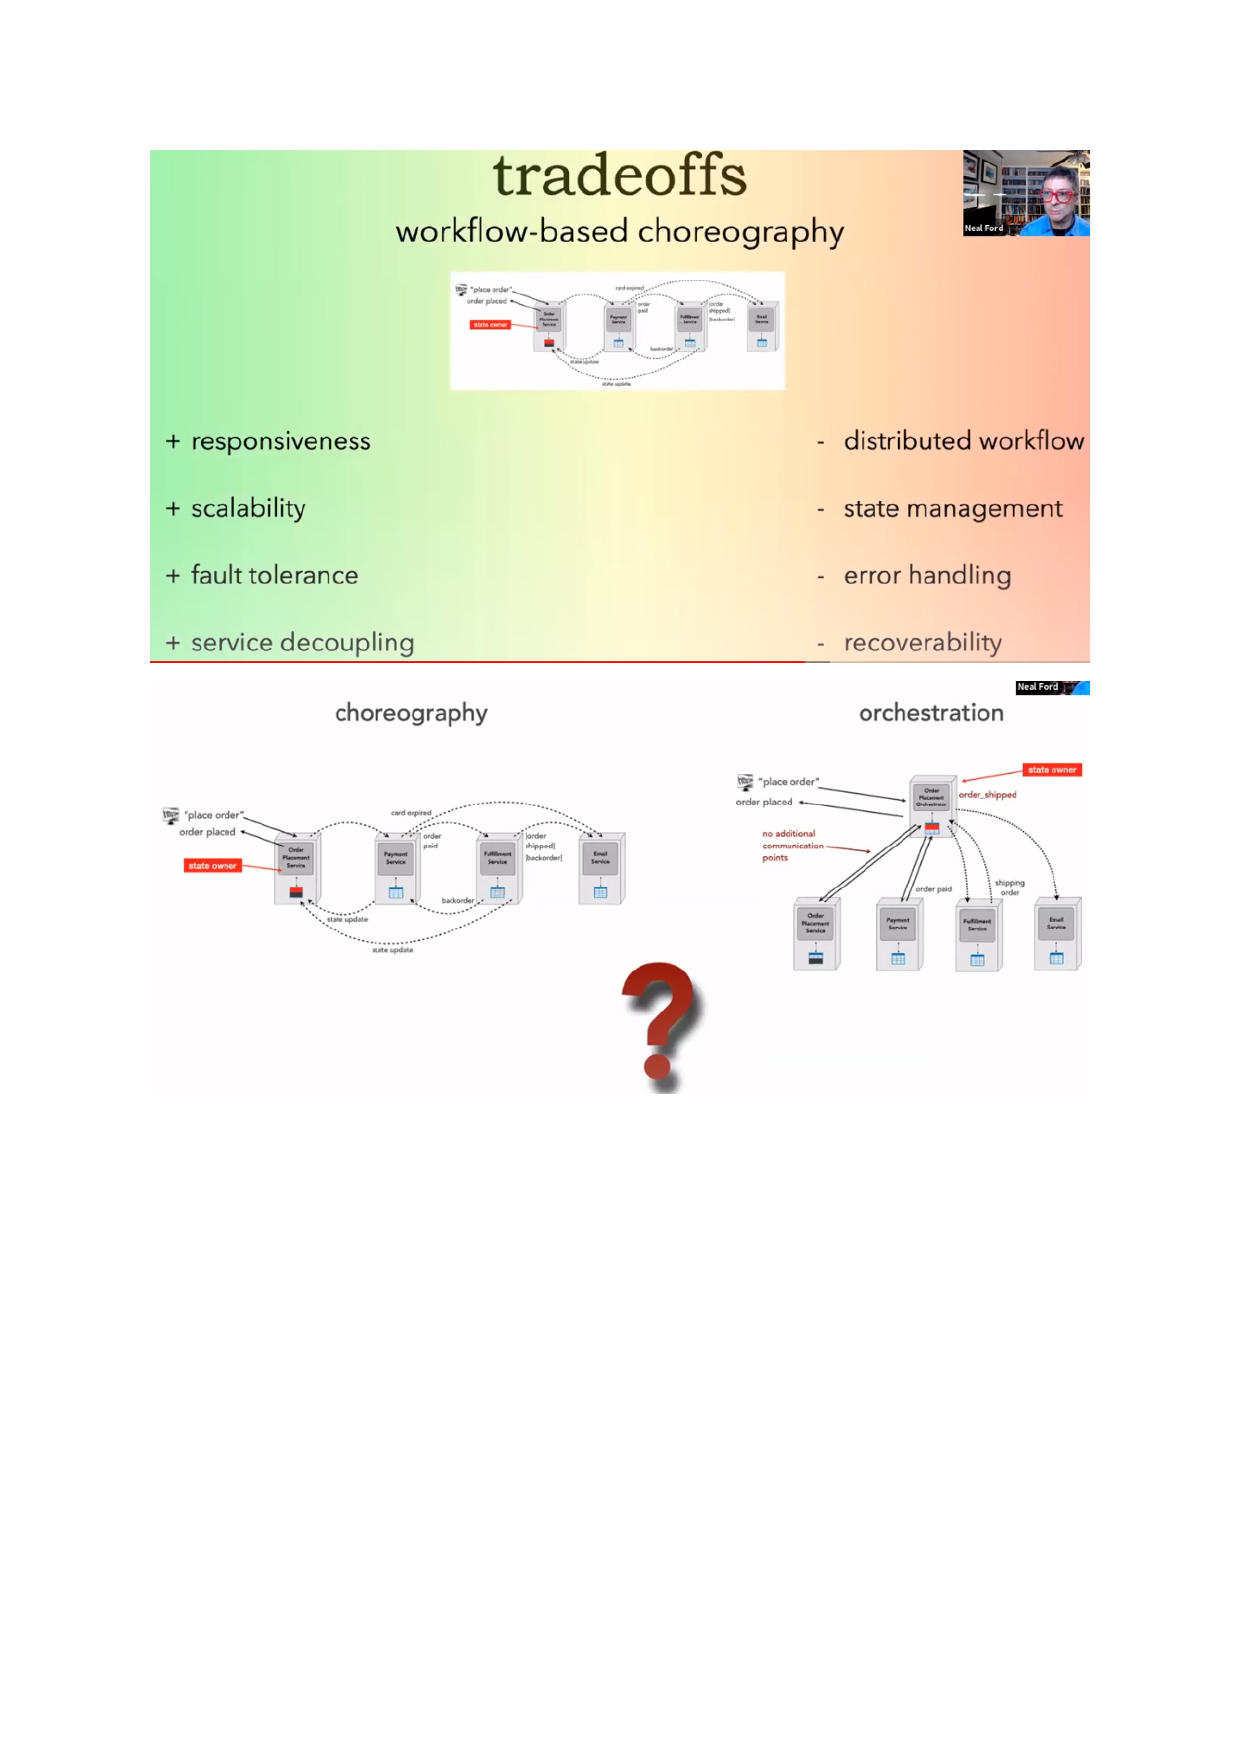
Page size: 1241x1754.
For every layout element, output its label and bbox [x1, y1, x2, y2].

picture [150, 150, 1091, 663]
picture [150, 681, 1091, 1094]
